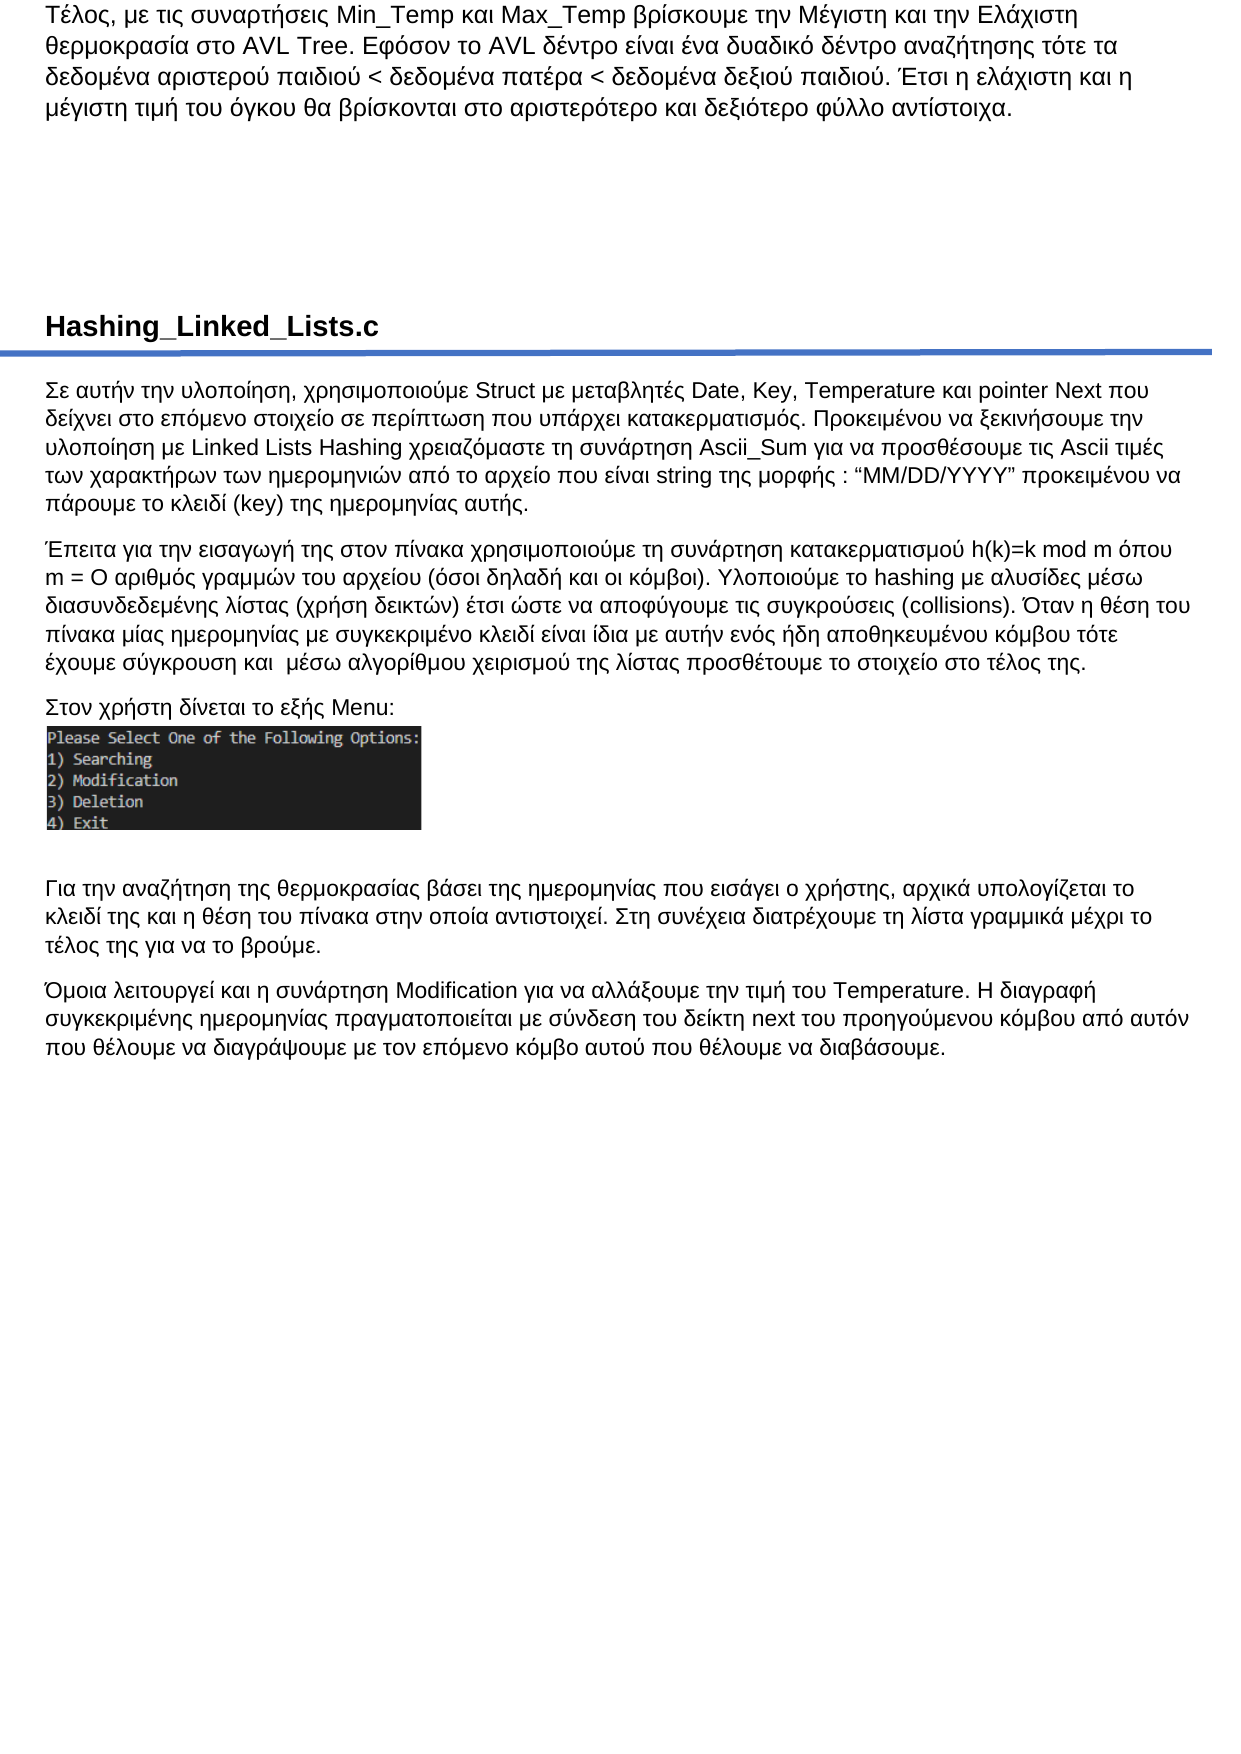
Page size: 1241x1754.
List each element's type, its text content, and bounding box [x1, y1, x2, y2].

text Όμοια λειτουργεί και η συνάρτηση Modification για να αλλάξουμε την τιμή του Temperature. Η διαγραφή συγκεκριμένης ημερομηνίας πραγματοποιείται με σύνδεση του δείκτη next του προηγούμενου κόμβου από αυτόν που θέλουμε να διαγράψουμε με τον επόμενο κόμβο αυτού που θέλουμε να διαβάσουμε. [45, 977, 1195, 1060]
text Hashing_Linked_Lists.c [45, 309, 1195, 343]
text Στον χρήστη δίνεται το εξής Menu: [45, 694, 1195, 721]
text Σε αυτήν την υλοποίηση, χρησιμοποιούμε Struct με μεταβλητές Date, Key, Temperature και pointer Next που δείχνει στο επόμενο στοιχείο σε περίπτωση που υπάρχει κατακερματισμός. Προκειμένου να ξεκινήσουμε την υλοποίηση με Linked Lists Hashing χρειαζόμαστε τη συνάρτηση Ascii_Sum για να προσθέσουμε τις Ascii τιμές των χαρακτήρων των ημερομηνιών από το αρχείο που είναι string της μορφής : “MM/DD/YYYY” προκειμένου να πάρουμε το κλειδί (key) της ημερομηνίας αυτής. [45, 377, 1195, 517]
text Για την αναζήτηση της θερμοκρασίας βάσει της ημερομηνίας που εισάγει ο χρήστης, αρχικά υπολογίζεται το κλειδί της και η θέση του πίνακα στην οποία αντιστοιχεί. Στη συνέχεια διατρέχουμε τη λίστα γραμμικά μέχρι το τέλος της για να το βρούμε. [45, 875, 1195, 958]
picture [46, 726, 422, 830]
text Έπειτα για την εισαγωγή της στον πίνακα χρησιμοποιούμε τη συνάρτηση κατακερματισμού h(k)=k mod m όπου m = O αριθμός γραμμών του αρχείου (όσοι δηλαδή και οι κόμβοι). Υλοποιούμε το hashing με αλυσίδες μέσω διασυνδεδεμένης λίστας (χρήση δεικτών) έτσι ώστε να αποφύγουμε τις συγκρούσεις (collisions). Όταν η θέση του πίνακα μίας ημερομηνίας με συγκεκριμένο κλειδί είναι ίδια με αυτήν ενός ήδη αποθηκευμένου κόμβου τότε έχουμε σύγκρουση και μέσω αλγορίθμου χειρισμού της λίστας προσθέτουμε το στοιχείο στο τέλος της. [45, 536, 1195, 676]
text Τέλος, με τις συναρτήσεις Min_Temp και Max_Temp βρίσκουμε την Μέγιστη και την Ελάχιστη θερμοκρασία στο AVL Tree. Εφόσον το AVL δέντρο είναι ένα δυαδικό δέντρο αναζήτησης τότε τα δεδομένα αριστερού παιδιού < δεδομένα πατέρα < δεδομένα δεξιού παιδιού. Έτσι η ελάχιστη και η μέγιστη τιμή του όγκου θα βρίσκονται στο αριστερότερο και δεξιότερο φύλλο αντίστοιχα. [45, 0, 1195, 152]
